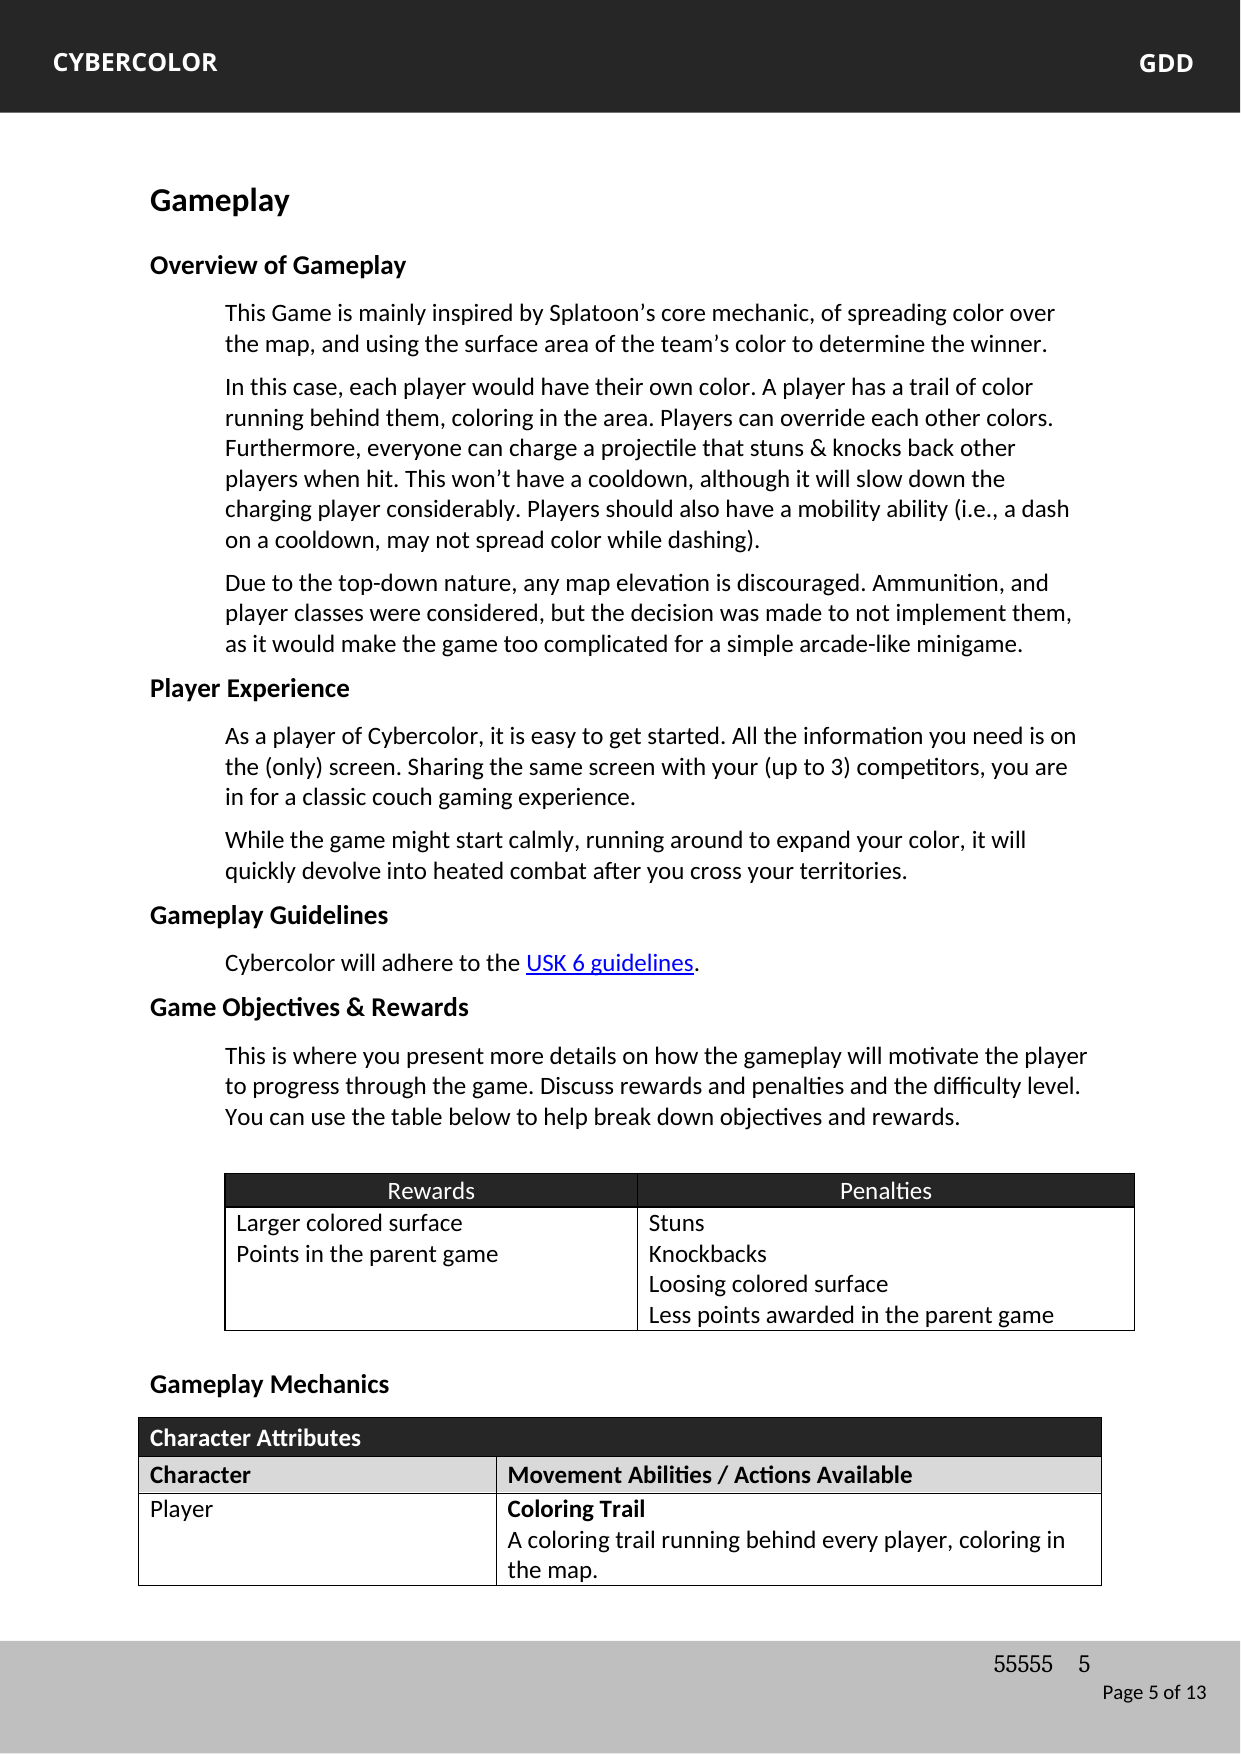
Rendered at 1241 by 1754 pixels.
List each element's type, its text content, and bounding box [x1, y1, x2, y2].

subtitle Game Objectives & Rewards [150, 990, 1090, 1023]
subtitle Gameplay Mechanics [150, 1368, 1090, 1401]
text In this case, each player would have their own color. A player has a trail of color running behind them, coloring in the area. Players can override each other colors. Furthermore, everyone can charge a projectile that stuns & knocks back other players when hit. This won’t have a cooldown, although it will slow down the charging player considerably. Players should also have a mobility ability (i.e., a dash on a cooldown, may not spread color while dashing). [225, 371, 1090, 554]
table_cell Movement Abilities / Actions Available [497, 1457, 1101, 1492]
text While the game might start calmly, running around to expand your color, it will quickly devolve into heated combat after you cross your territories. [225, 824, 1090, 885]
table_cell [497, 1494, 1101, 1585]
subtitle Player Experience [150, 671, 1090, 704]
text Due to the top-down nature, any map elevation is discouraged. Ammunition, and player classes were considered, but the decision was made to not implement them, as it would make the game too complicated for a simple arcade-like minigame. [225, 567, 1090, 658]
text As a player of Cybercolor, it is easy to get started. All the information you need is on the (only) screen. Sharing the same screen with your (up to 3) competitors, you are in for a classic couch gaming experience. [225, 720, 1090, 812]
text This Game is mainly inspired by Splatoon’s core mechanic, of spreading color over the map, and using the surface area of the team’s color to determine the winner. [225, 298, 1090, 359]
table_cell Character [139, 1457, 496, 1492]
table_header [496, 1418, 1101, 1456]
table_header Penalties [638, 1174, 1134, 1206]
table_cell Larger colored surface Points in the parent game [226, 1208, 637, 1329]
table_cell Player [139, 1494, 496, 1585]
text Cybercolor will adhere to the USK 6 guidelines. [225, 947, 1090, 978]
subtitle Gameplay Guidelines [150, 898, 1090, 931]
table_header Rewards [226, 1174, 637, 1206]
table_cell Stuns Knockbacks Loosing colored surface Less points awarded in the parent game [638, 1208, 1134, 1329]
subtitle Overview of Gameplay [150, 248, 1090, 281]
text This is where you present more details on how the gameplay will motivate the player to progress through the game. Discuss rewards and penalties and the difficulty level. You can use the table below to help break down objectives and rewards. [225, 1040, 1090, 1131]
subtitle Gameplay [150, 179, 1090, 219]
table_header Character Attributes [139, 1418, 496, 1456]
